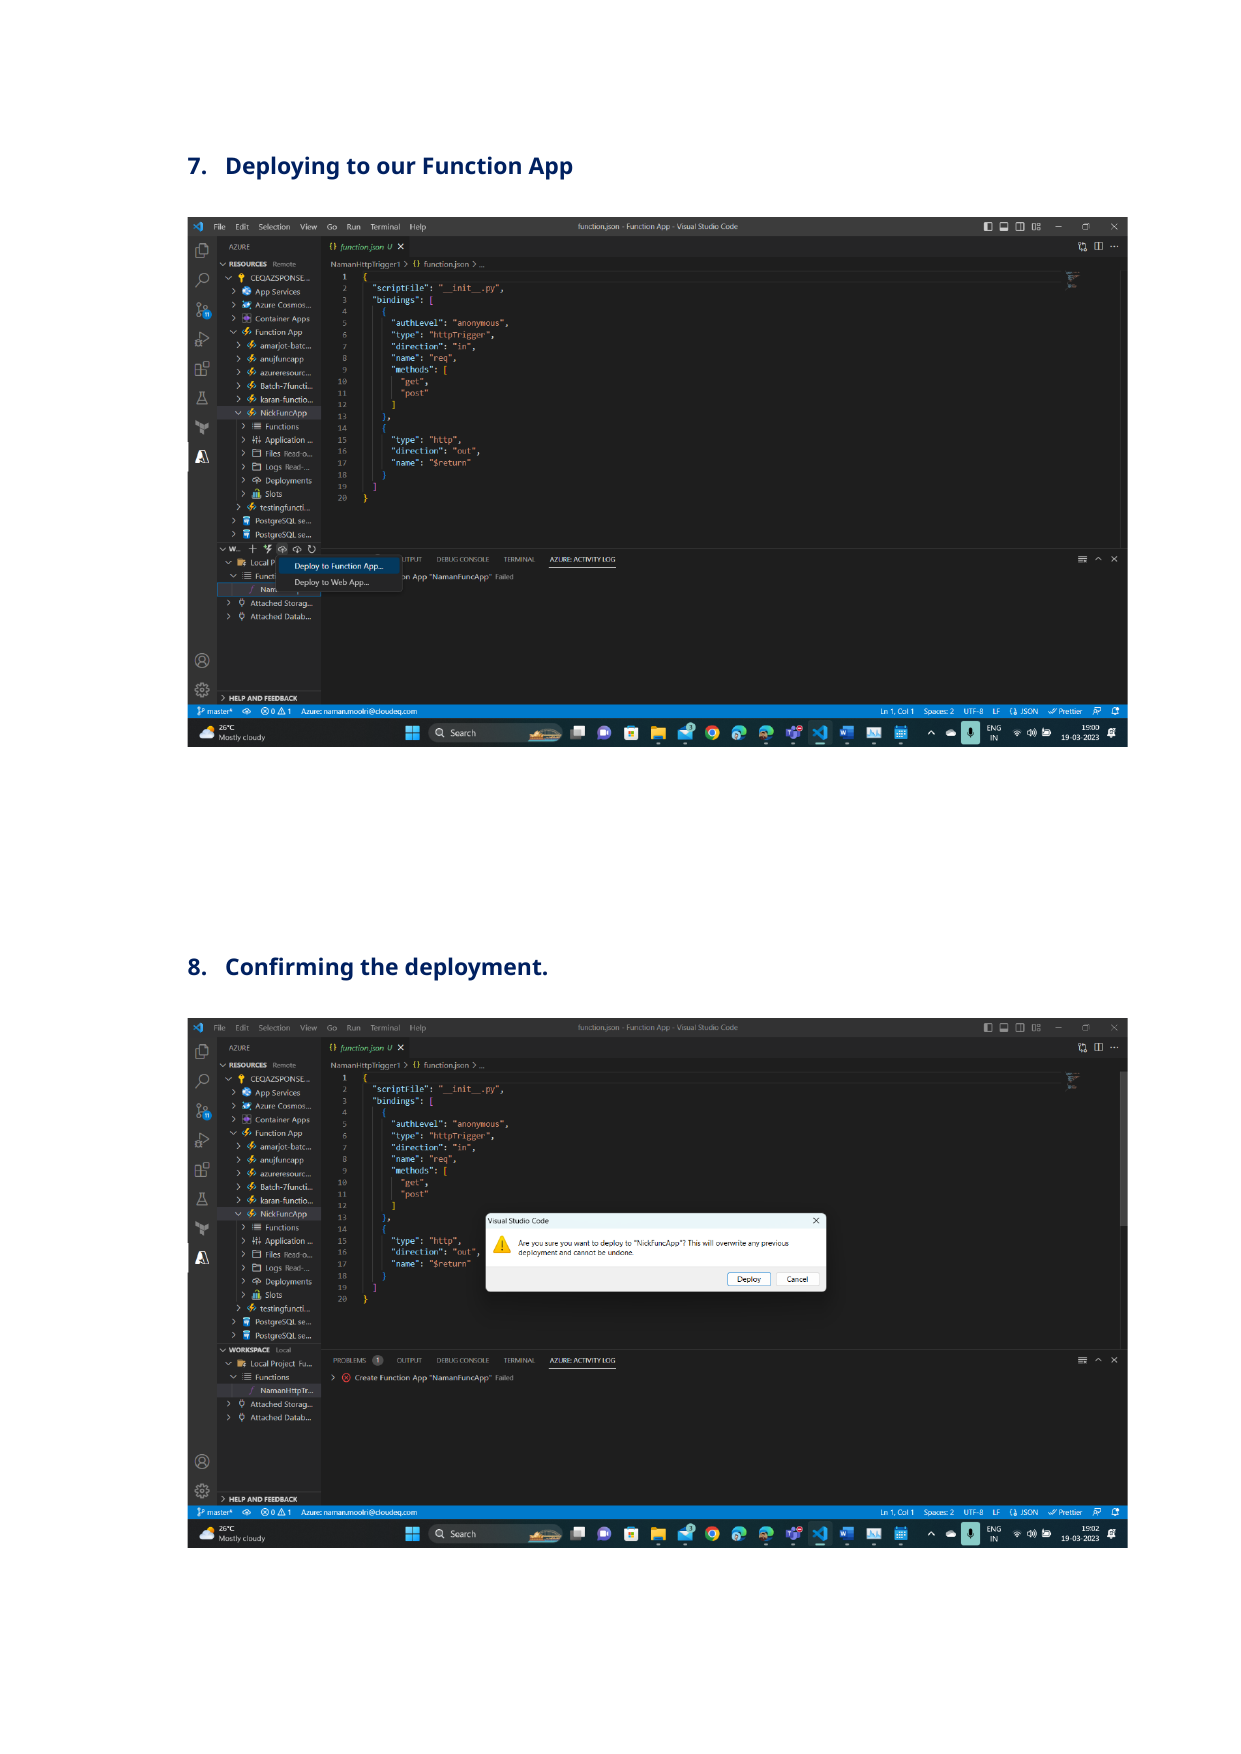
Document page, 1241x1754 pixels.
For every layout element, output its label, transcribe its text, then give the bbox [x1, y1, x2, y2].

list Deploying to our Function App [187, 150, 1090, 181]
picture [187, 1018, 1128, 1548]
picture [187, 217, 1128, 747]
list Confirming the deployment. [187, 951, 1090, 982]
